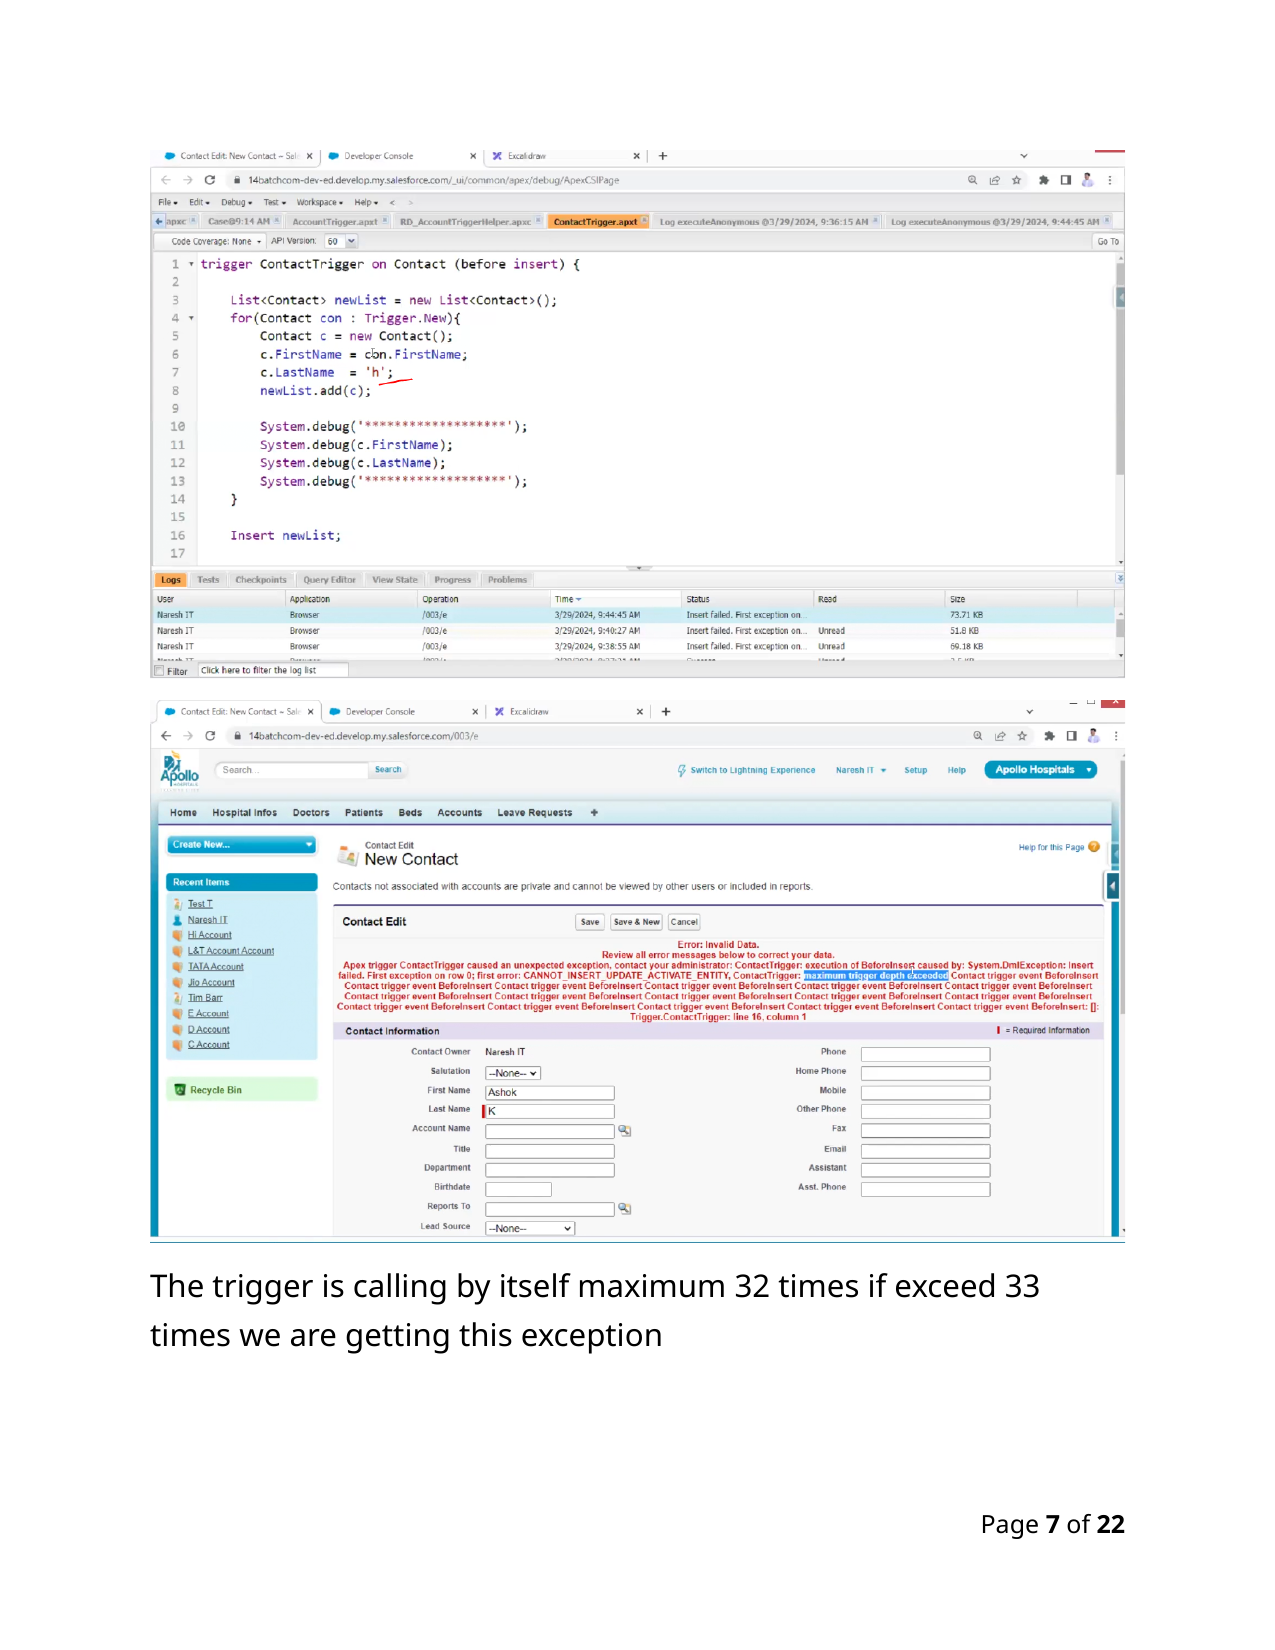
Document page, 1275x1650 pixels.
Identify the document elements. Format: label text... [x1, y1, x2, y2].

picture [150, 700, 1125, 1243]
text The trigger is calling by itself maximum 32 times if exceed 33 times we are getting this exception [150, 1264, 1125, 1356]
picture [150, 150, 1125, 679]
